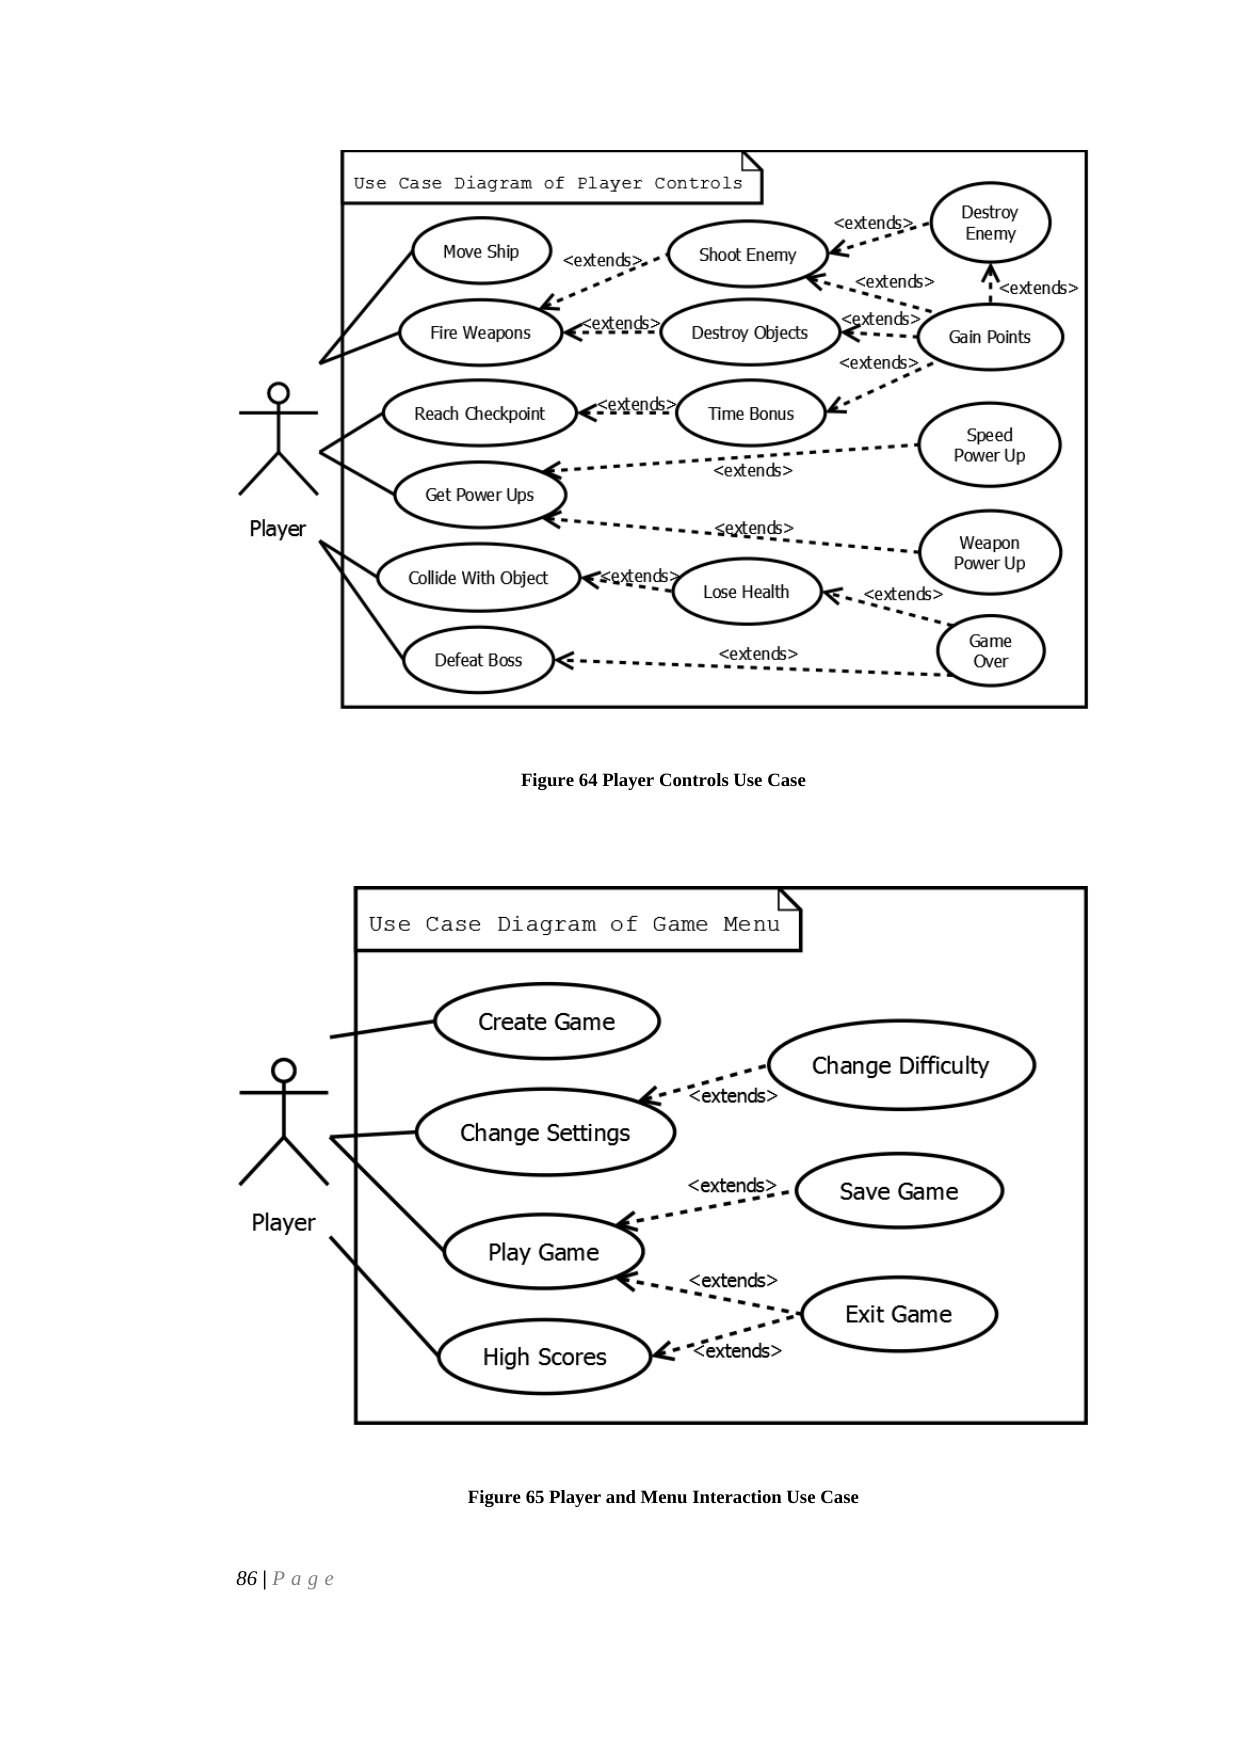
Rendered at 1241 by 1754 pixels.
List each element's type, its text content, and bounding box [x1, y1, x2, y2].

picture [236, 886, 1090, 1426]
picture [236, 150, 1090, 709]
